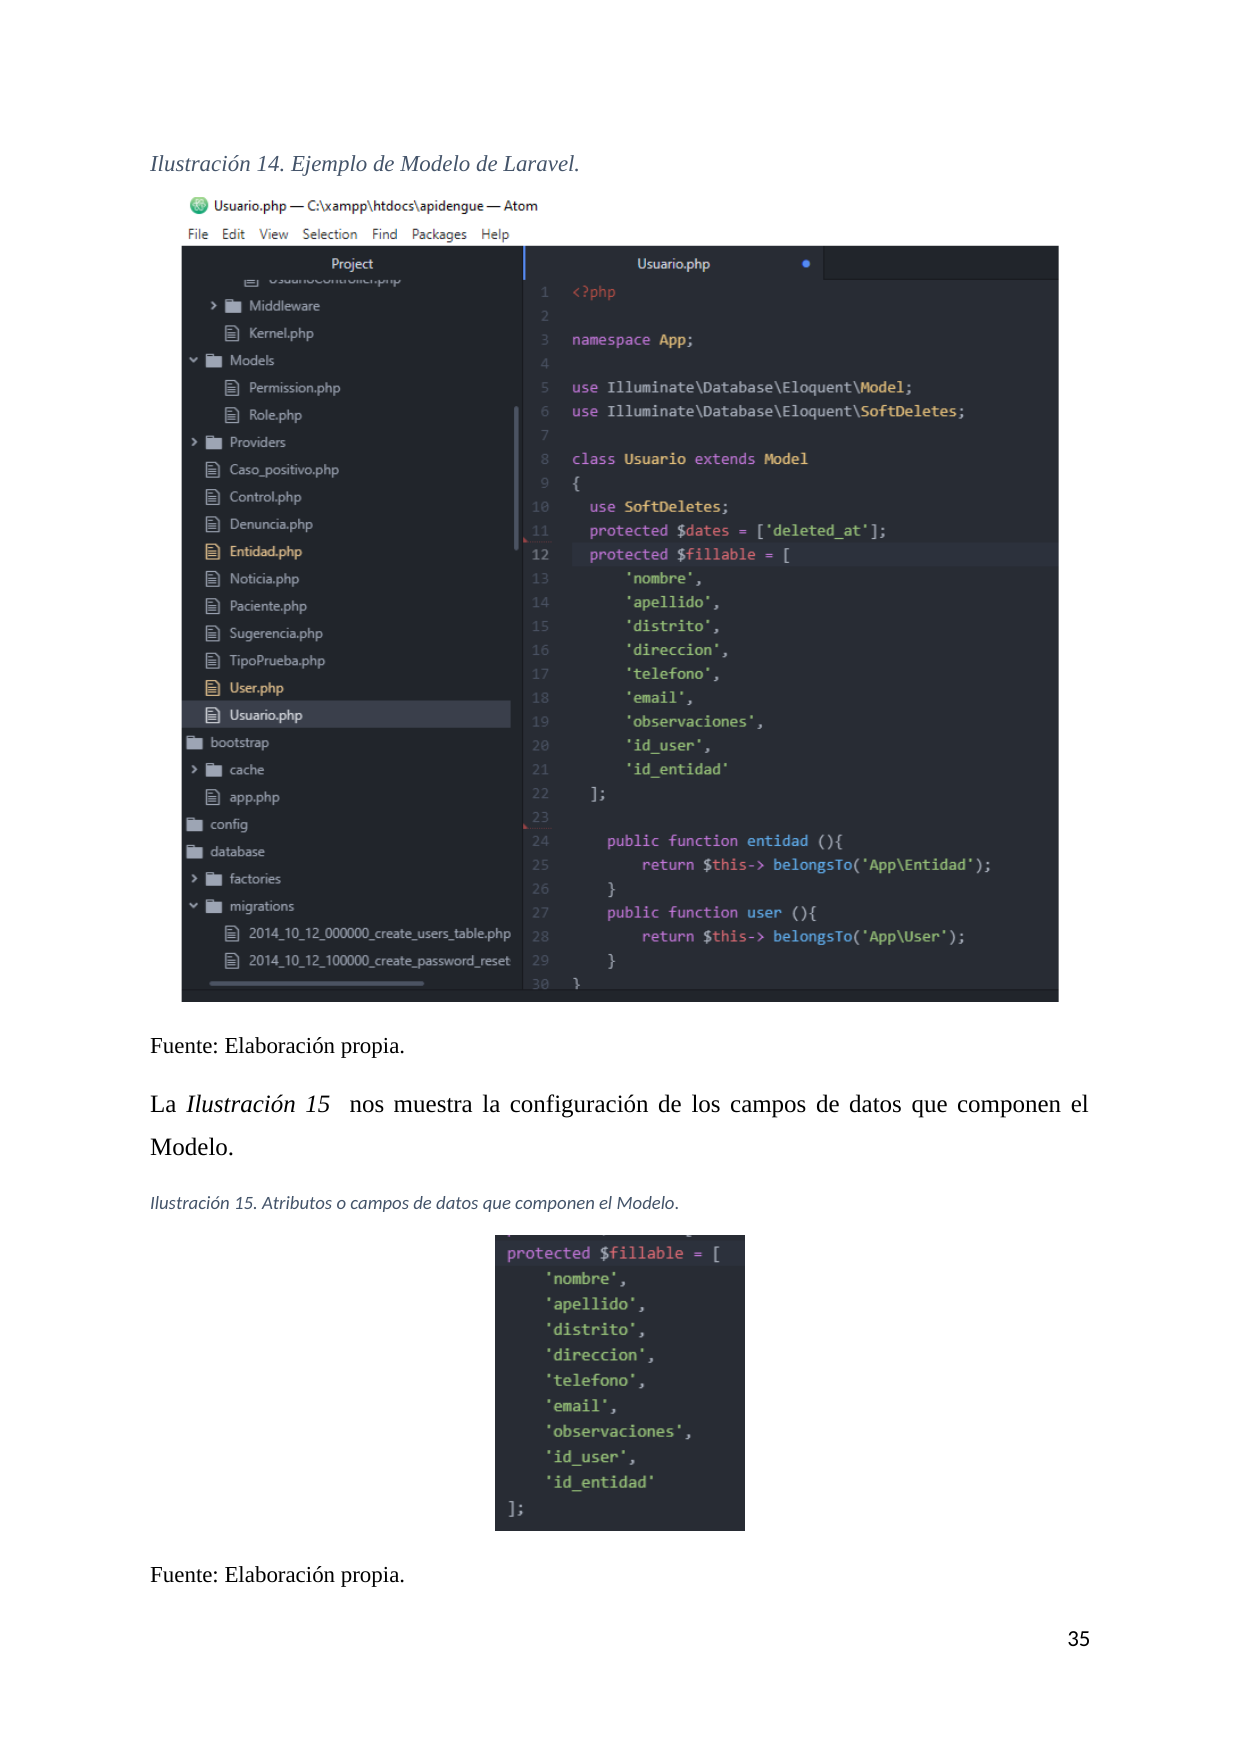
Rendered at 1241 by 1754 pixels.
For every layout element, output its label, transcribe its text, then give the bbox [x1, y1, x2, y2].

picture [495, 1235, 745, 1531]
text La Ilustración 15 nos muestra la configuración de los campos de datos que componen el Modelo. [150, 1089, 1090, 1161]
text Ilustración . Atributos o campos de datos que componen el Modelo. [150, 1192, 1090, 1214]
picture [181, 197, 1059, 1002]
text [150, 1561, 1090, 1588]
text Fuente: Elaboración propia. [150, 1032, 1090, 1059]
text Ilustración 14. Ejemplo de Modelo de Laravel. [150, 150, 1090, 176]
